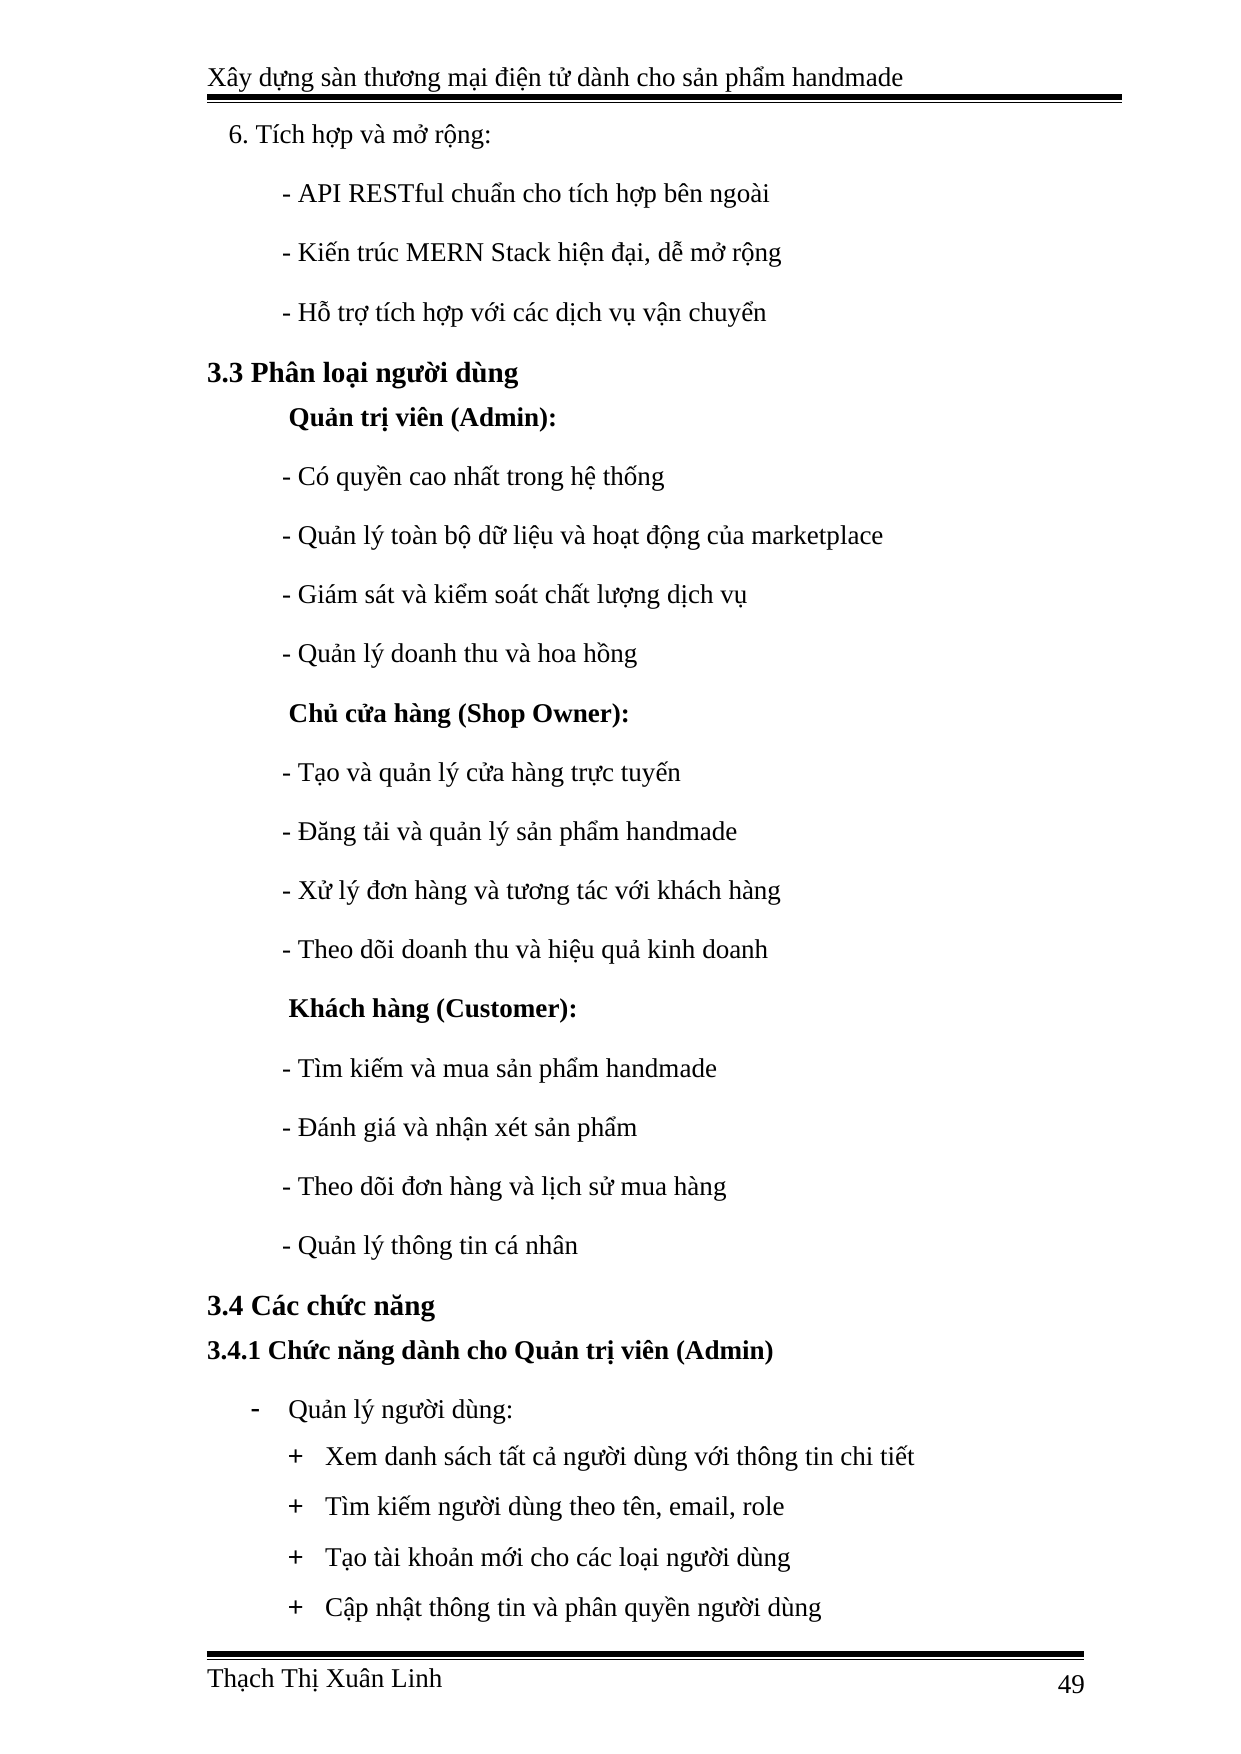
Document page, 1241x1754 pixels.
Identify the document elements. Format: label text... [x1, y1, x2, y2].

text Chủ cửa hàng (Shop Owner): [207, 697, 1122, 728]
text - Đánh giá và nhận xét sản phẩm [207, 1111, 1122, 1142]
text - Kiến trúc MERN Stack hiện đại, dễ mở rộng [207, 236, 1122, 268]
text - Tìm kiếm và mua sản phẩm handmade [207, 1052, 1122, 1083]
list Tạo tài khoản mới cho các loại người dùng [287, 1541, 1122, 1574]
list Quản lý người dùng: [251, 1393, 1122, 1425]
text 6. Tích hợp và mở rộng: [207, 118, 1122, 149]
text - Tạo và quản lý cửa hàng trực tuyến [207, 756, 1122, 787]
text Quản trị viên (Admin): [207, 401, 1122, 432]
subtitle 3.4 Các chức năng [207, 1288, 1122, 1322]
list Tìm kiếm người dùng theo tên, email, role [287, 1491, 1122, 1524]
list Cập nhật thông tin và phân quyền người dùng [287, 1591, 1122, 1624]
text - API RESTful chuẩn cho tích hợp bên ngoài [207, 177, 1122, 208]
subtitle 3.3 Phân loại người dùng [207, 355, 1122, 388]
text - Hỗ trợ tích hợp với các dịch vụ vận chuyển [207, 296, 1122, 327]
text - Xử lý đơn hàng và tương tác với khách hàng [207, 874, 1122, 905]
subtitle 3.4.1 Chức năng dành cho Quản trị viên (Admin) [207, 1334, 1122, 1366]
list Xem danh sách tất cả người dùng với thông tin chi tiết [287, 1440, 1122, 1474]
text - Có quyền cao nhất trong hệ thống [207, 460, 1122, 491]
text - Theo dõi đơn hàng và lịch sử mua hàng [207, 1170, 1122, 1201]
text - Đăng tải và quản lý sản phẩm handmade [207, 815, 1122, 846]
text - Quản lý thông tin cá nhân [207, 1229, 1122, 1260]
text - Theo dõi doanh thu và hiệu quả kinh doanh [207, 933, 1122, 964]
text Khách hàng (Customer): [207, 992, 1122, 1024]
text - Quản lý doanh thu và hoa hồng [207, 637, 1122, 669]
text - Quản lý toàn bộ dữ liệu và hoạt động của marketplace [207, 519, 1122, 550]
text - Giám sát và kiểm soát chất lượng dịch vụ [207, 578, 1122, 609]
